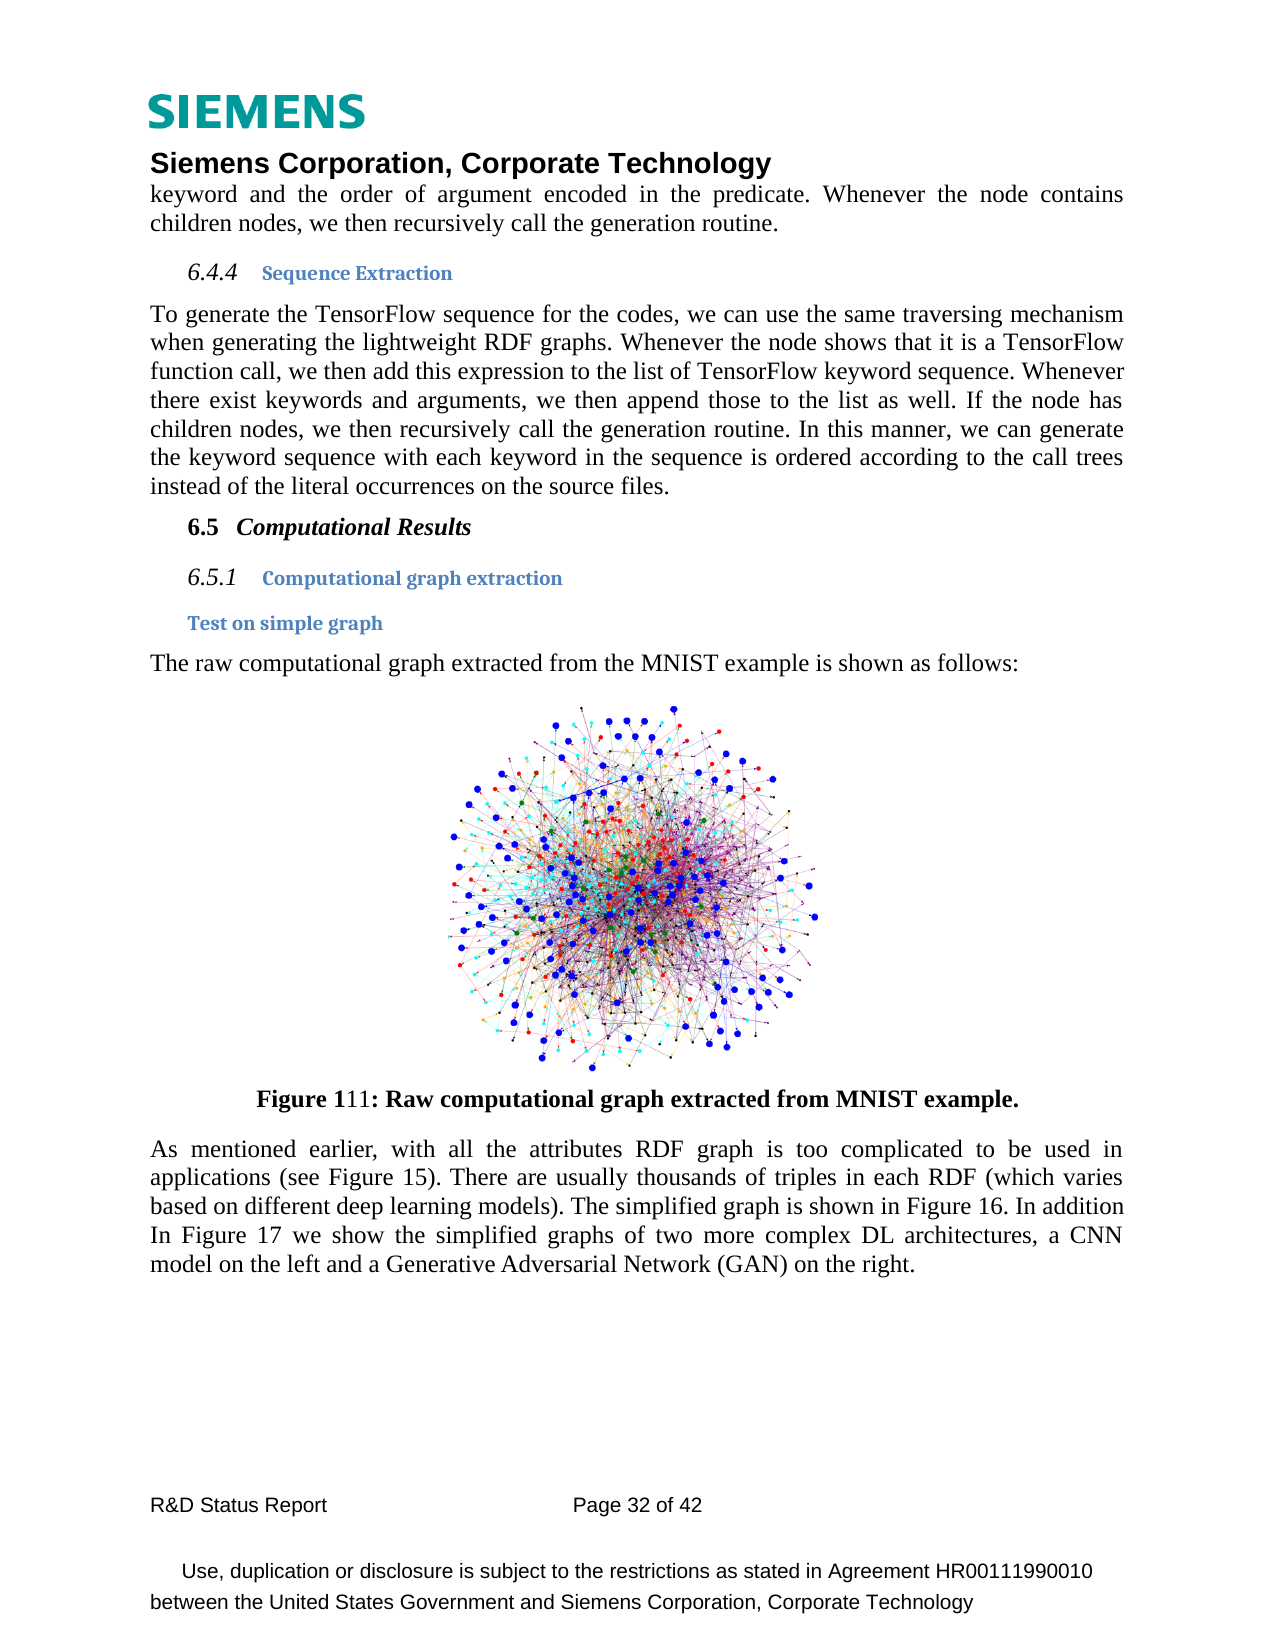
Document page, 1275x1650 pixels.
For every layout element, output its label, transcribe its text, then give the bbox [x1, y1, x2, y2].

picture [448, 689, 828, 1084]
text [150, 179, 1125, 237]
text As mentioned earlier, with all the attributes RDF graph is too complicated to be used in applications (see Figure 15). There are usually thousands of triples in each RDF (which varies based on different deep learning models). The simplified graph is shown in Figure 16. In addition In Figure 17 we show the simplified graphs of two more complex DL architectures, a CNN model on the left and a Generative Adversarial Network (GAN) on the right. [150, 1134, 1125, 1277]
subtitle Computational graph extraction [187, 562, 1125, 591]
text To generate the TensorFlow sequence for the codes, we can use the same traversing mechanism when generating the lightweight RDF graphs. Whenever the node shows that it is a TensorFlow function call, we then add this expression to the list of TensorFlow keyword sequence. Whenever there exist keywords and arguments, we then append those to the list as well. If the node has children nodes, we then recursively call the generation routine. In this manner, we can generate the keyword sequence with each keyword in the sequence is ordered according to the call trees instead of the literal occurrences on the source files. [150, 299, 1125, 500]
subtitle Sequence Extraction [187, 257, 1125, 286]
text The raw computational graph extracted from the MNIST example is shown as follows: [150, 648, 1125, 677]
subtitle Test on simple graph [187, 612, 1125, 636]
subtitle Computational Results [187, 512, 1125, 541]
